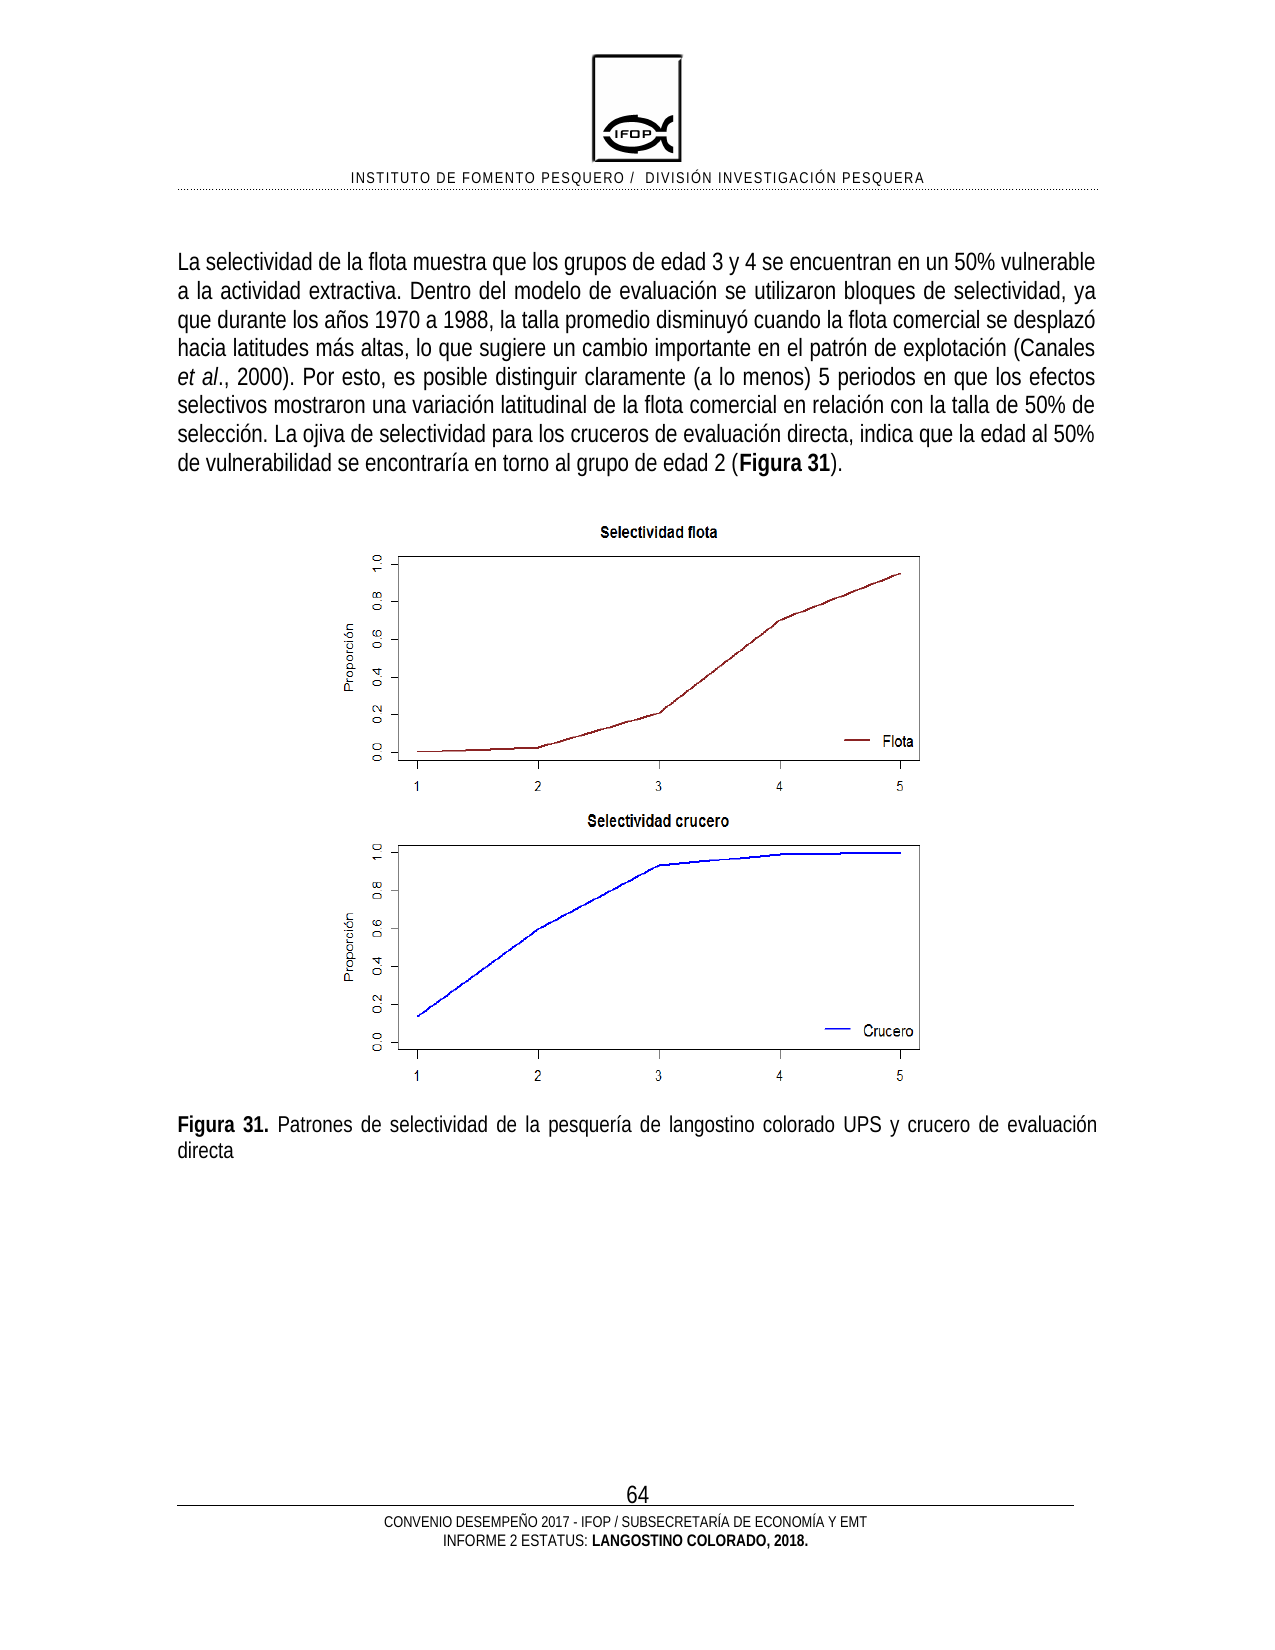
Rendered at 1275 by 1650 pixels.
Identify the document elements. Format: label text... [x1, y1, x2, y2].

text Figura 31. Patrones de selectividad de la pesquería de langostino colorado UPS y crucero de evaluación directa [177, 1111, 1098, 1164]
text La selectividad de la flota muestra que los grupos de edad 3 y 4 se encuentran en un 50% vulnerable a la actividad extractiva. Dentro del modelo de evaluación se utilizaron bloques de selectividad, ya que durante los años 1970 a 1988, la talla promedio disminuyó cuando la flota comercial se desplazó hacia latitudes más altas, lo que sugiere un cambio importante en el patrón de explotación (Canales et al., 2000). Por esto, es posible distinguir claramente (a lo menos) 5 periodos en que los efectos selectivos mostraron una variación latitudinal de la flota comercial en relación con la talla de 50% de selección. La ojiva de selectividad para los cruceros de evaluación directa, indica que la edad al 50% de vulnerabilidad se encontraría en torno al grupo de edad 2 (Figura 31). [177, 247, 1098, 476]
picture [591, 53, 684, 167]
picture [341, 505, 934, 1083]
